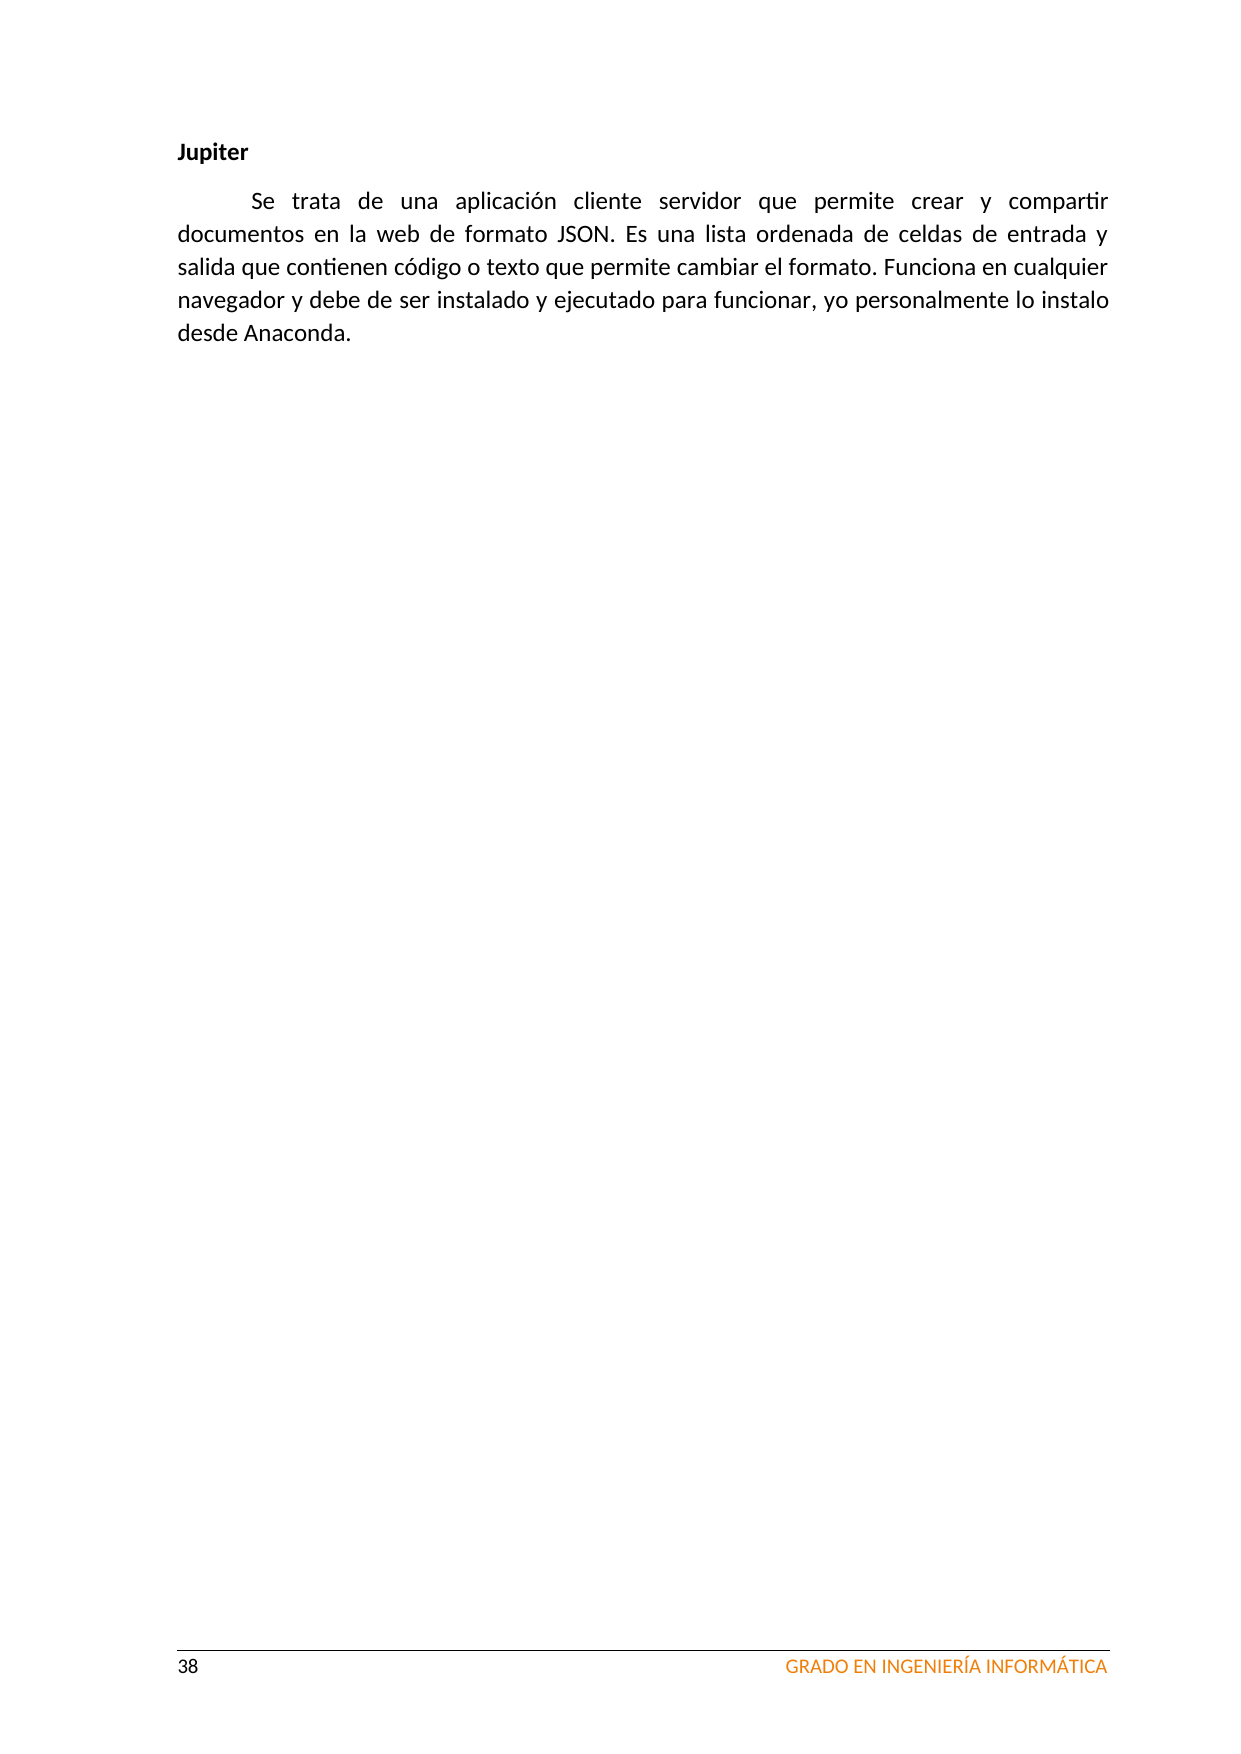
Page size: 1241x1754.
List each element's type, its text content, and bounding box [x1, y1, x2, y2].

text Se trata de una aplicación cliente servidor que permite crear y compartir documentos en la web de formato JSON. Es una lista ordenada de celdas de entrada y salida que contienen código o texto que permite cambiar el formato. Funciona en cualquier navegador y debe de ser instalado y ejecutado para funcionar, yo personalmente lo instalo desde Anaconda. [177, 185, 1110, 348]
text Jupiter [177, 136, 1110, 166]
